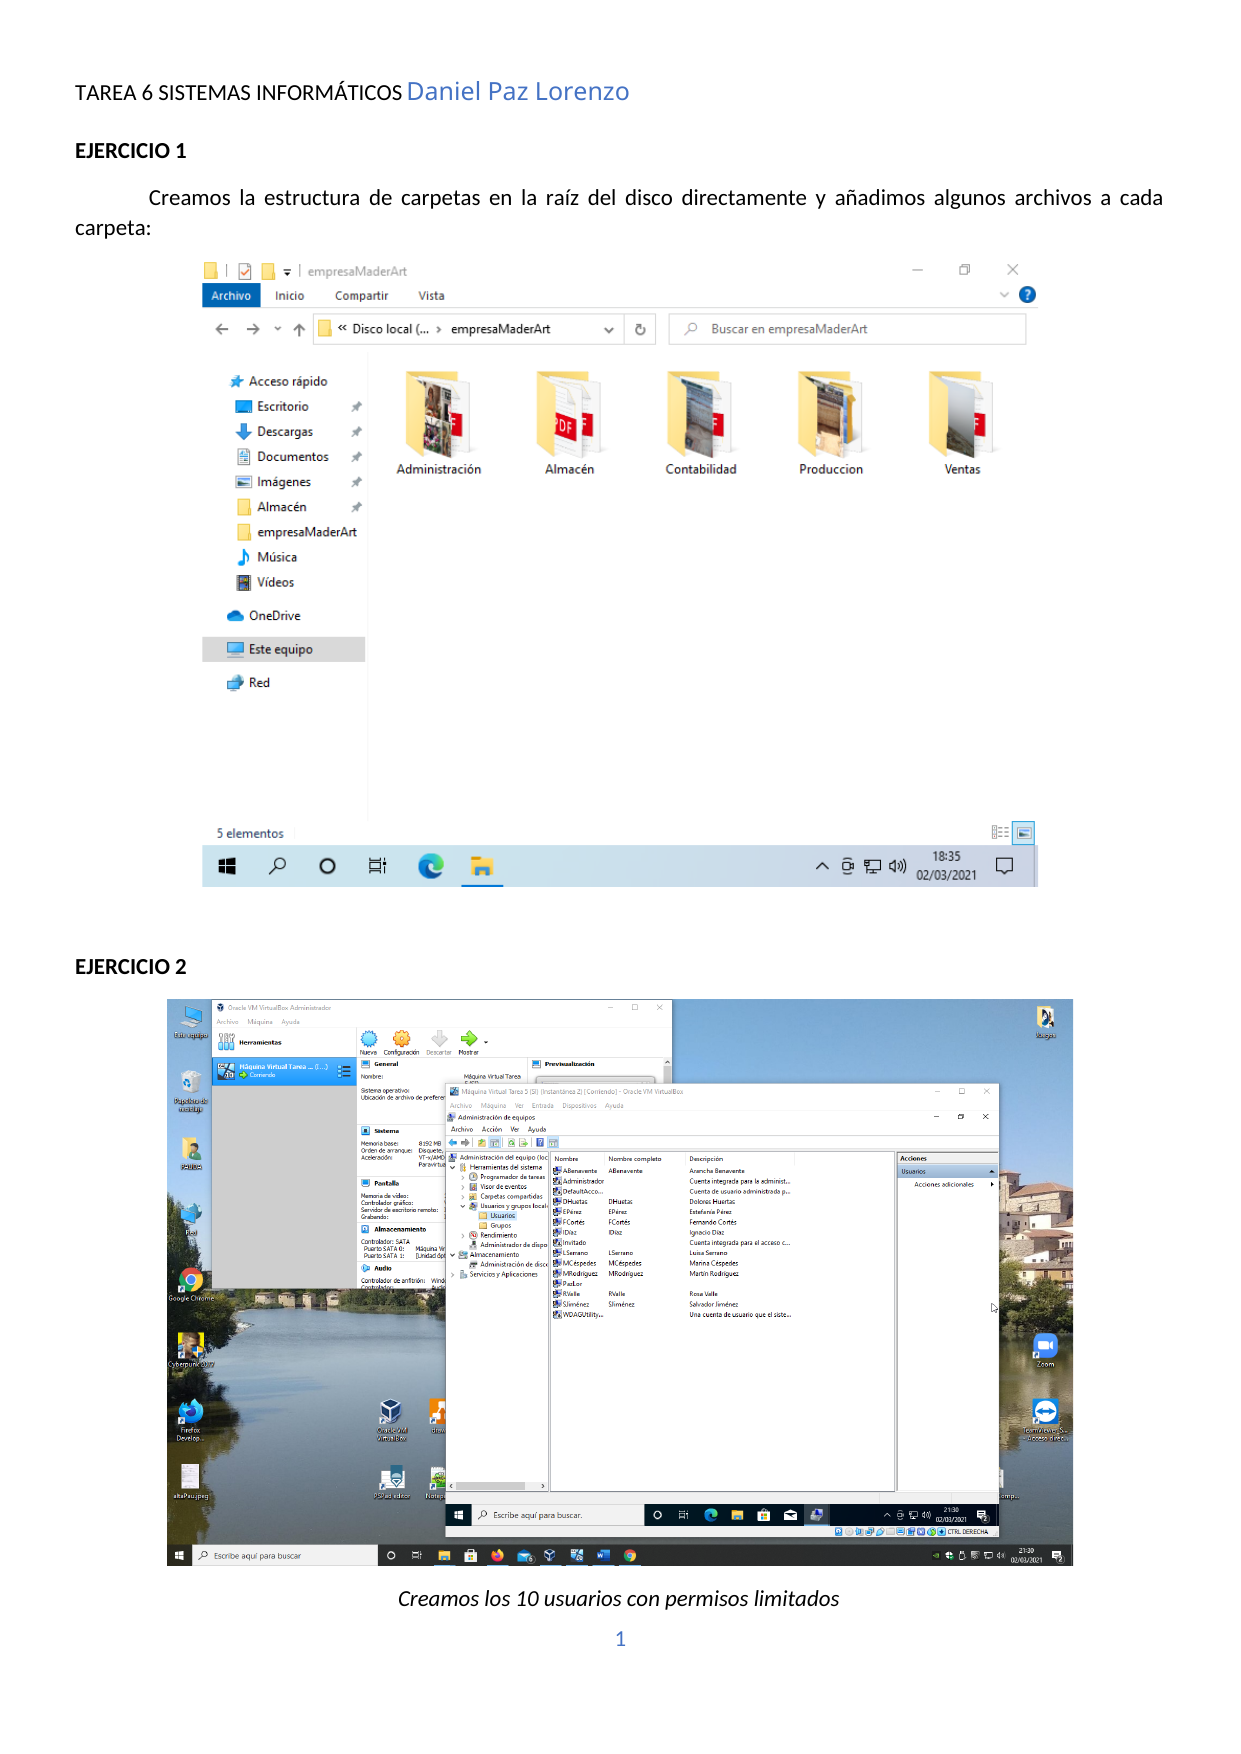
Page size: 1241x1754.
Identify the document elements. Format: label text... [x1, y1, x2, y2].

text Creamos la estructura de carpetas en la raíz del disco directamente y añadimos algunos archivos a cada carpeta: [75, 183, 1165, 241]
text Creamos los 10 usuarios con permisos limitados [75, 1584, 1165, 1613]
picture [202, 259, 1039, 887]
picture [167, 999, 1074, 1566]
text EJERCICIO 1 [75, 136, 1165, 164]
text EJERCICIO 2 [75, 952, 1165, 981]
